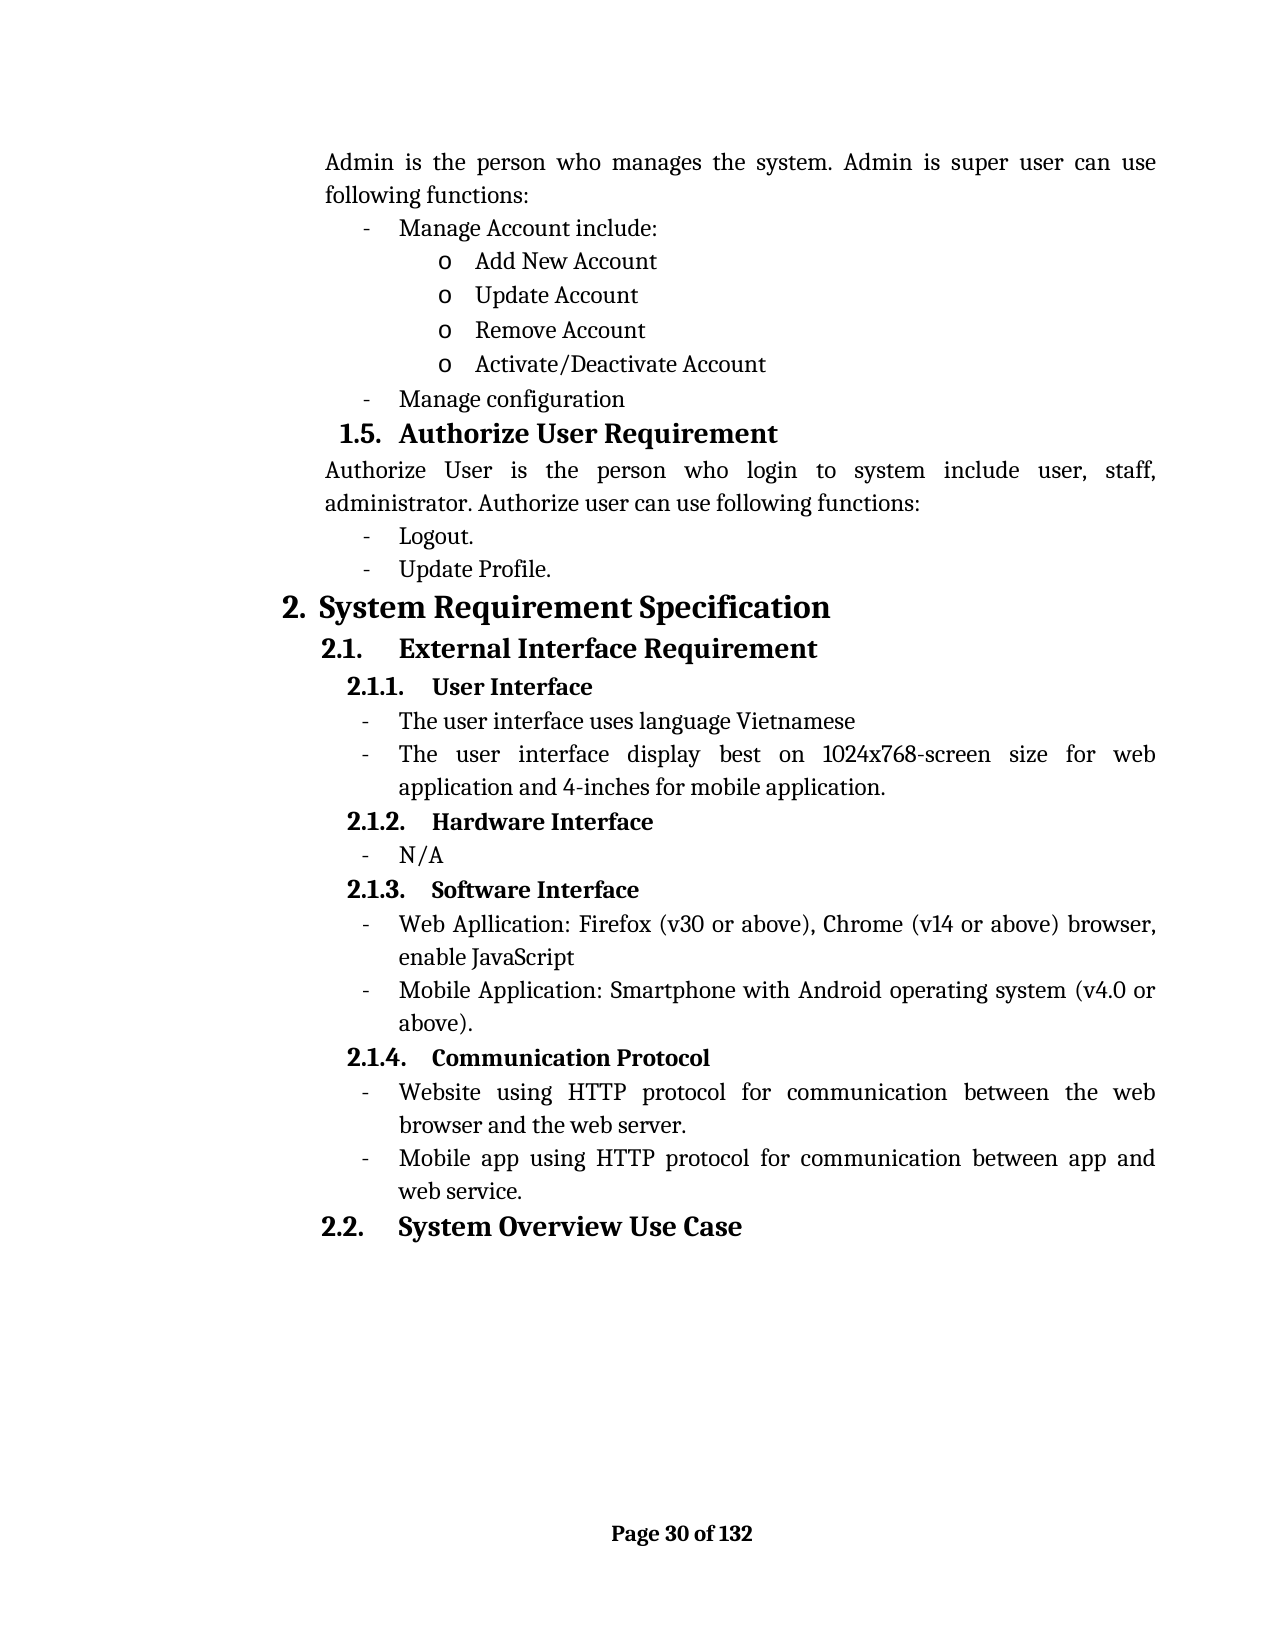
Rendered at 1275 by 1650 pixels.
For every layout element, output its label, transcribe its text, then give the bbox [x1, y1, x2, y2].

list Manage Account include: [362, 214, 1157, 242]
list Hardware Interface [347, 806, 1157, 837]
list N/A [361, 841, 1157, 870]
list System Overview Use Case [321, 1210, 1157, 1244]
list Remove Account [437, 316, 1157, 346]
list Communication Protocol [347, 1042, 1157, 1073]
list Website using HTTP protocol for communication between the web browser and the web server. [361, 1078, 1157, 1140]
list Web Apllication: Firefox (v30 or above), Chrome (v14 or above) browser, enable JavaScript [362, 910, 1157, 972]
list Update Profile. [362, 555, 1157, 584]
list Software Interface [347, 874, 1157, 906]
list Admin is the person who manages the system. Admin is super user can use following functions: [325, 148, 1157, 209]
list Mobile Application: Smartphone with Android operating system (v4.0 or above). [362, 976, 1157, 1038]
list Update Account [437, 281, 1157, 311]
list The user interface uses language Vietnamese [361, 707, 1157, 735]
list User Interface [347, 671, 1157, 702]
list Authorize User Requirement [340, 418, 1157, 451]
list Activate/Deactivate Account [437, 350, 1157, 380]
list Manage configuration [362, 385, 1157, 413]
list Authorize User is the person who login to system include user, staff, administrator. Authorize user can use following functions: [325, 456, 1157, 518]
list The user interface display best on 1024x768-screen size for web application and 4-inches for mobile application. [361, 740, 1157, 801]
list System Requirement Specification [282, 588, 1157, 627]
list Logout. [362, 522, 1157, 551]
list Add New Account [437, 247, 1157, 277]
list Mobile app using HTTP protocol for communication between app and web service. [361, 1144, 1157, 1206]
list External Interface Requirement [321, 632, 1157, 666]
